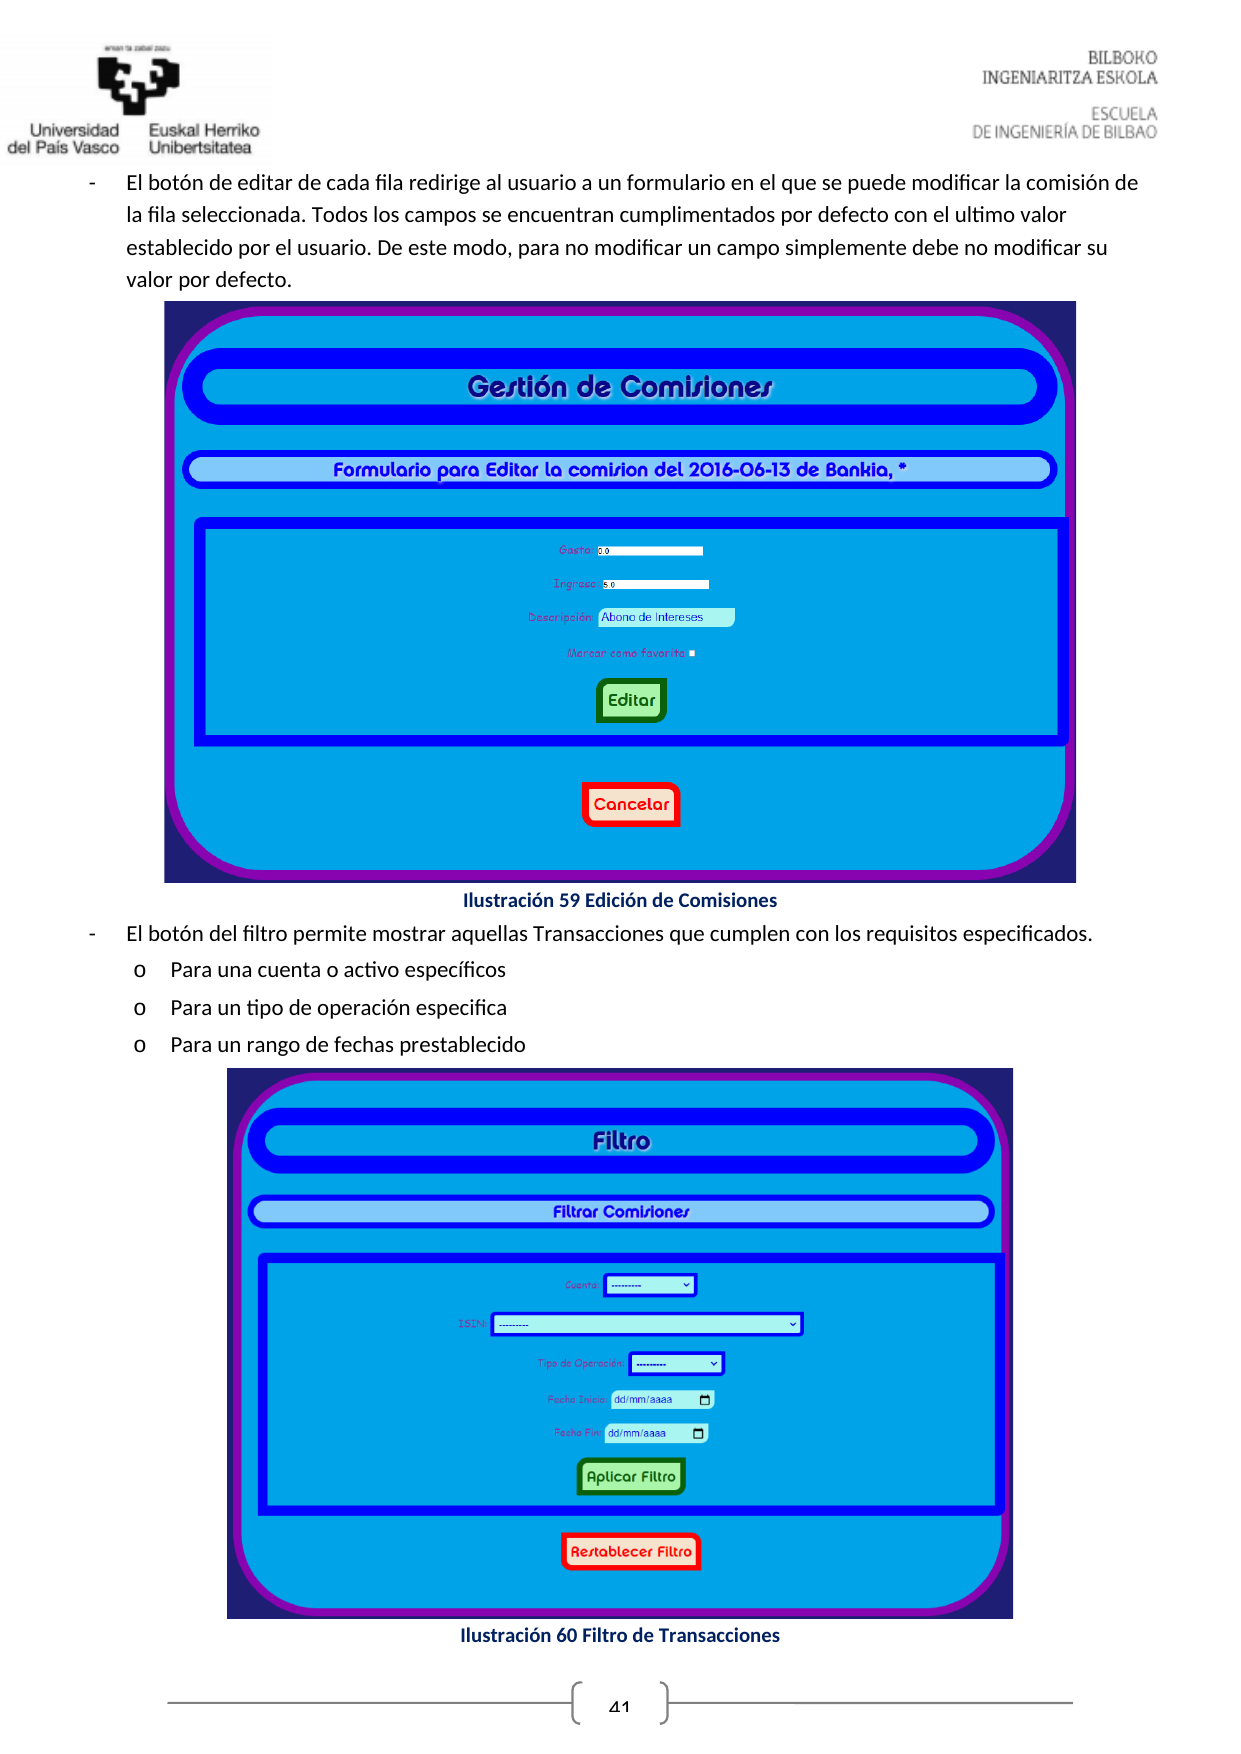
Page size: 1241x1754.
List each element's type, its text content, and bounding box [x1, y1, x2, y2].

list El botón del filtro permite mostrar aquellas Transacciones que cumplen con los requisitos especificados. [89, 919, 1152, 947]
list El botón de editar de cada fila redirige al usuario a un formulario en el que se puede modificar la comisión de la fila seleccionada. Todos los campos se encuentran cumplimentados por defecto con el ultimo valor establecido por el usuario. De este modo, para no modificar un campo simplemente debe no modificar su valor por defecto. [89, 102, 1152, 293]
list Para una cuenta o activo específicos [133, 955, 1152, 984]
picture [0, 28, 1184, 165]
list Para un tipo de operación especifica [133, 993, 1152, 1022]
picture [164, 301, 1077, 883]
list Para un rango de fechas prestablecido [133, 1031, 1152, 1060]
picture [227, 1068, 1014, 1619]
